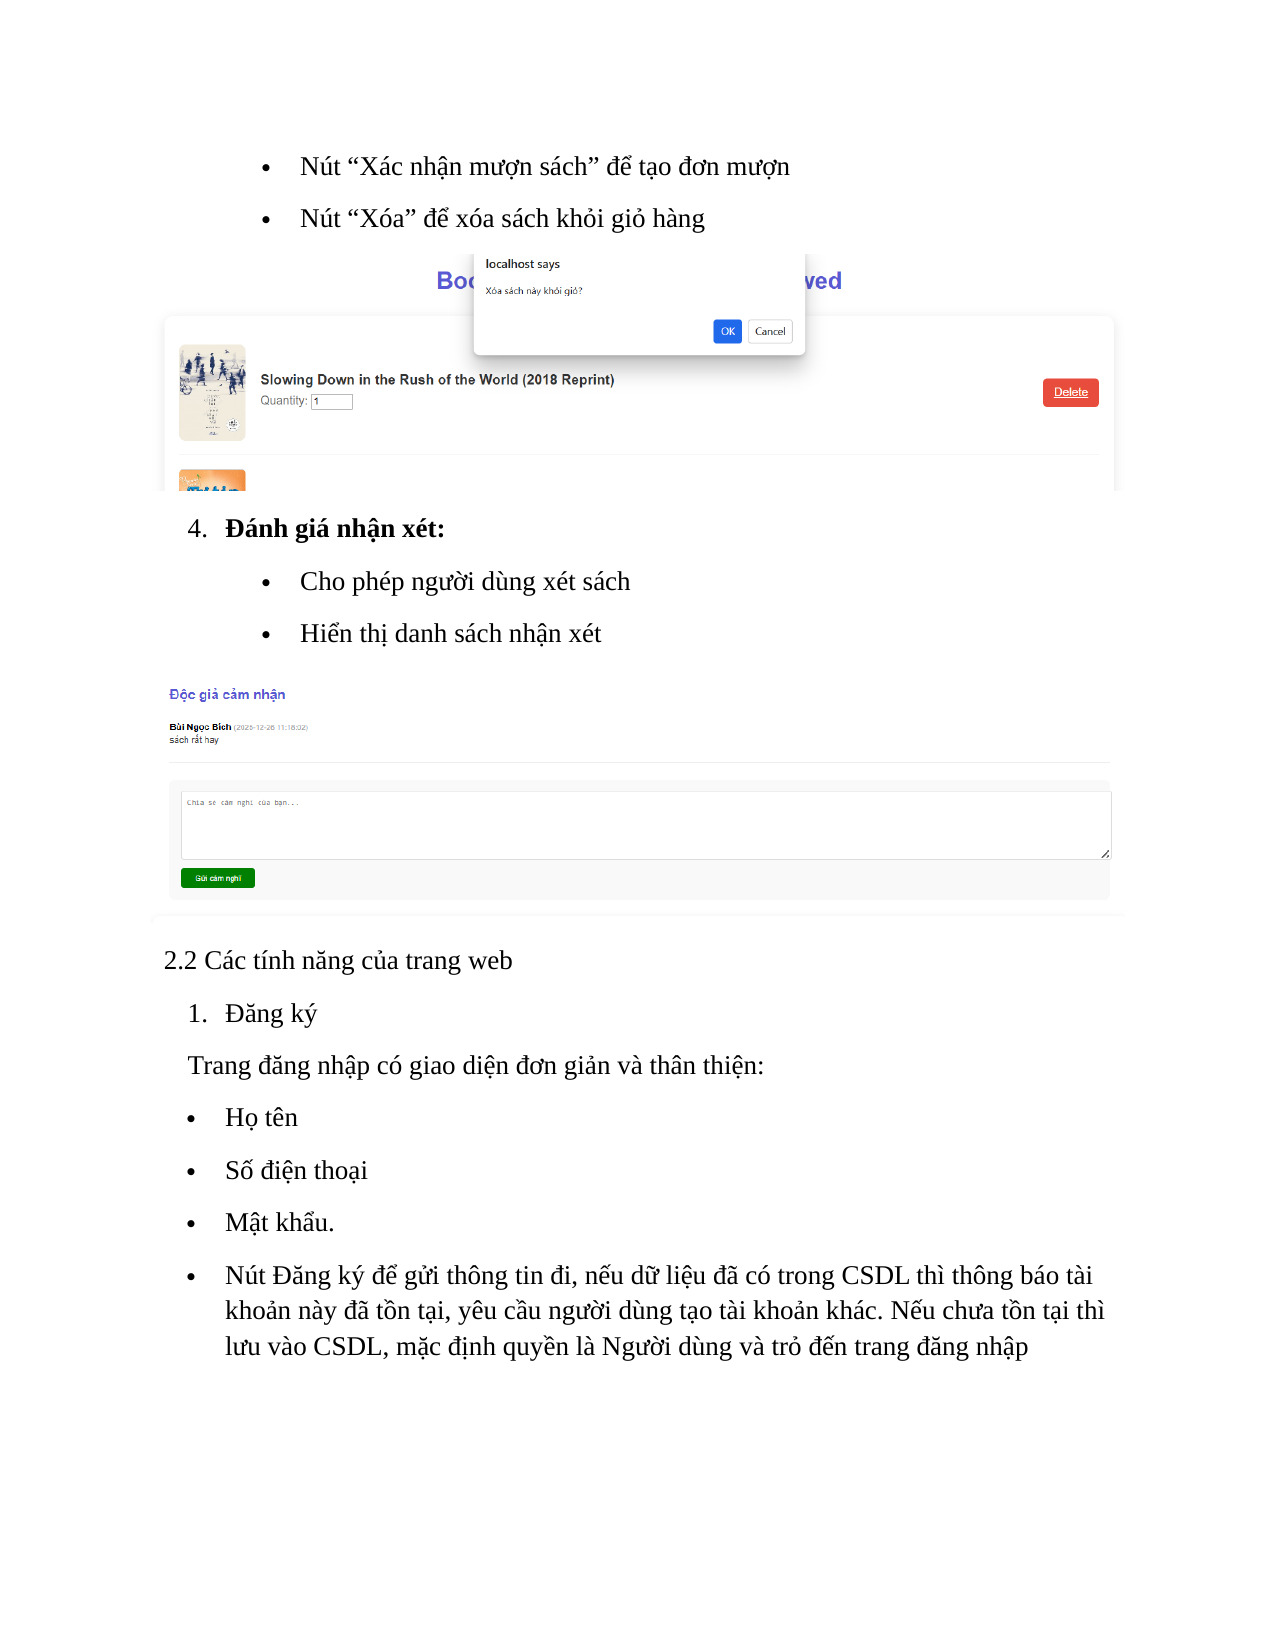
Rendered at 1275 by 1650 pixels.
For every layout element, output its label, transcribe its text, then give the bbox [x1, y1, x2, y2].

list Mật khẩu. [187, 1206, 1125, 1237]
text 2.2 Các tính năng của trang web [150, 944, 1125, 976]
list Cho phép người dùng xét sách [262, 564, 1125, 596]
list Nút “Xóa” để xóa sách khỏi giỏ hàng [262, 202, 1125, 233]
list Đăng ký [187, 997, 1125, 1028]
list Nút Đăng ký để gửi thông tin đi, nếu dữ liệu đã có trong CSDL thì thông báo tài khoản này đã tồn tại, yêu cầu người dùng tạo tài khoản khác. Nếu chưa tồn tại thì lưu vào CSDL, mặc định quyền là Người dùng và trỏ đến trang đăng nhập [187, 1259, 1125, 1361]
list Nút “Xác nhận mượn sách” để tạo đơn mượn [262, 150, 1125, 181]
list Họ tên [187, 1102, 1125, 1133]
picture [150, 254, 1125, 491]
picture [150, 669, 1125, 923]
text Trang đăng nhập có giao diện đơn giản và thân thiện: [150, 1049, 1125, 1080]
list Số điện thoại [187, 1154, 1125, 1185]
list Hiển thị danh sách nhận xét [262, 617, 1125, 648]
list Đánh giá nhận xét: [187, 512, 1125, 543]
